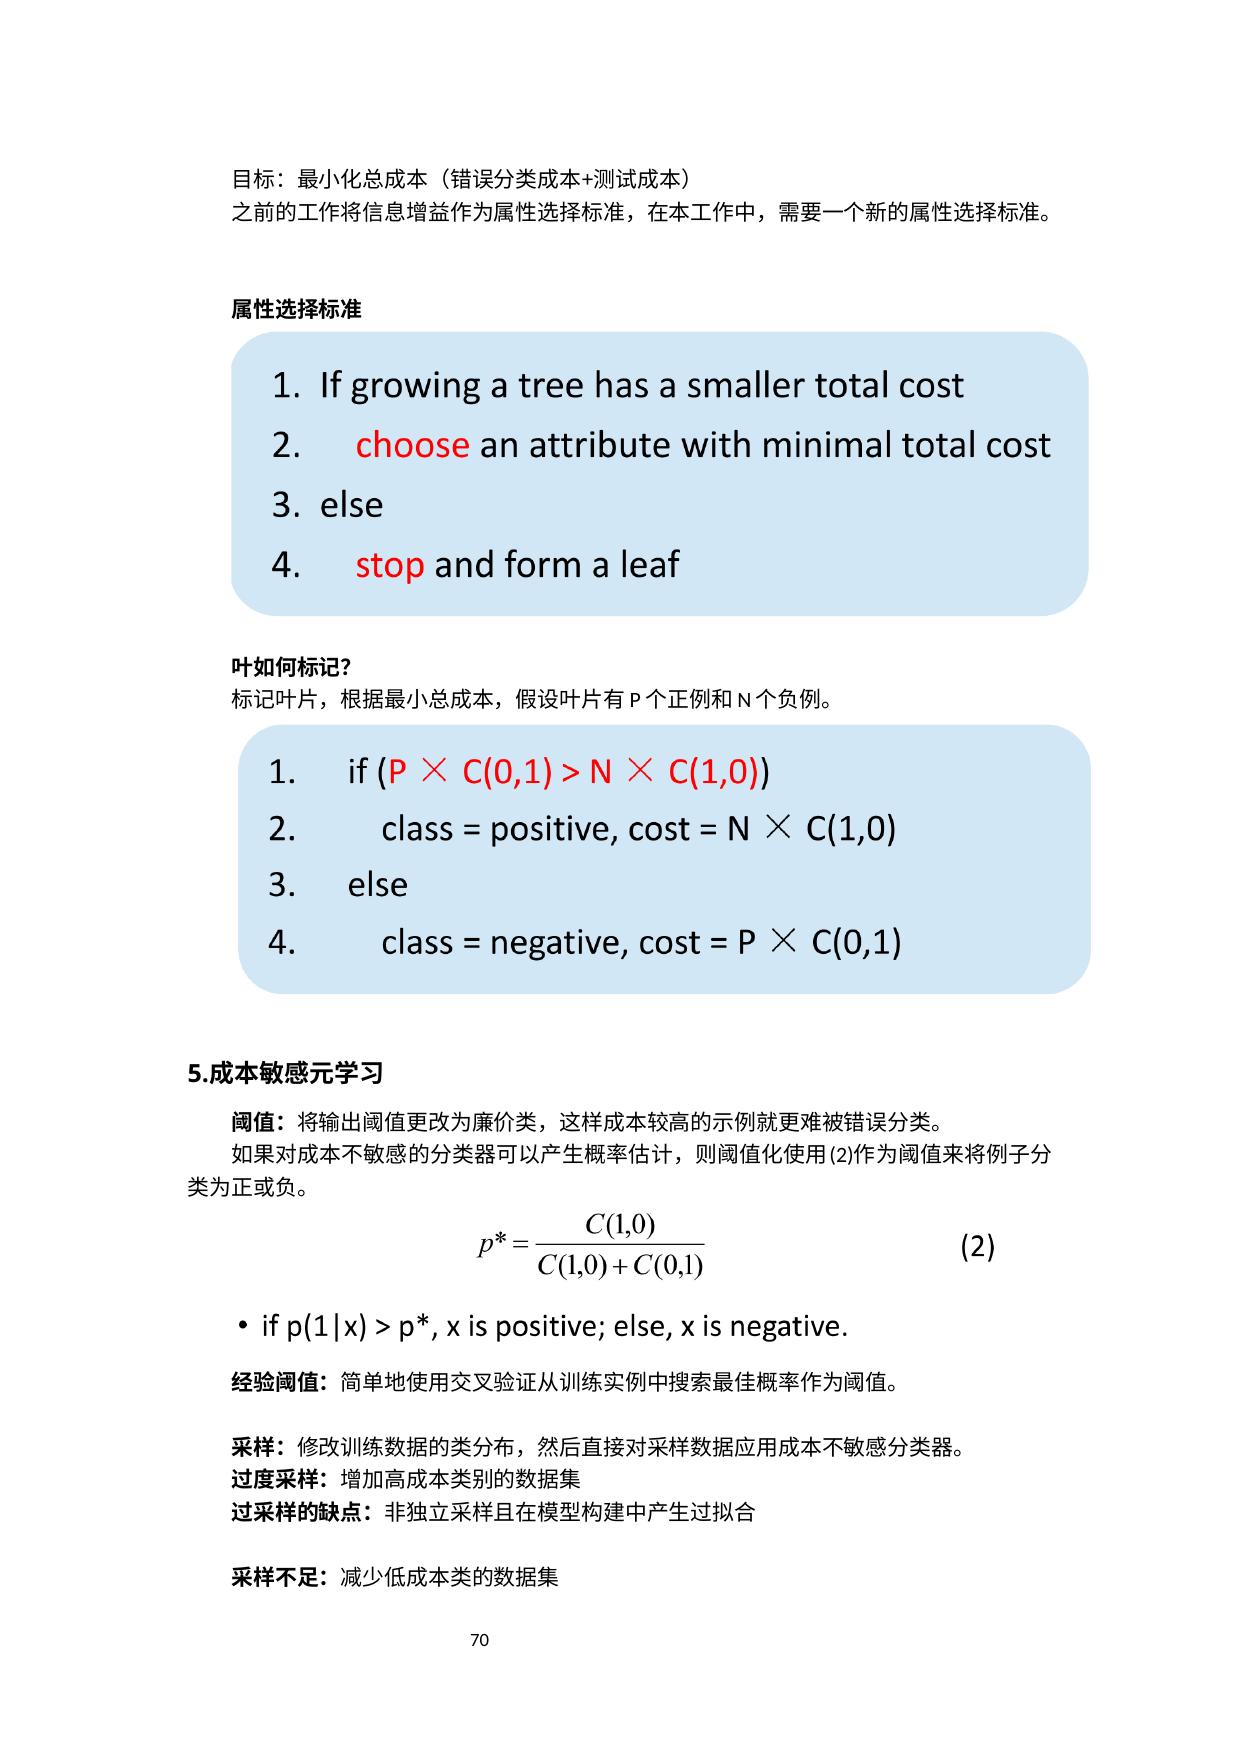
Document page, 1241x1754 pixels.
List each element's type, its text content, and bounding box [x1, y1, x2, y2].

text 标记叶片，根据最小总成本，假设叶片有P个正例和N个负例。 [187, 682, 1053, 714]
text 经验阈值：简单地使用交叉验证从训练实例中搜索最佳概率作为阈值。 [187, 1364, 1053, 1397]
text 目标：最小化总成本（错误分类成本+测试成本） [187, 162, 1053, 194]
text 之前的工作将信息增益作为属性选择标准，在本工作中，需要一个新的属性选择标准。 [187, 194, 1053, 227]
text 属性选择标准 [187, 292, 1053, 324]
text 叶如何标记？ [187, 649, 1053, 682]
text 过度采样：增加高成本类别的数据集 [187, 1462, 1053, 1494]
text 过采样的缺点：非独立采样且在模型构建中产生过拟合 [187, 1494, 1053, 1527]
text 5.成本敏感元学习 [187, 1039, 1053, 1104]
text 如果对成本不敏感的分类器可以产生概率估计，则阈值化使用(2)作为阈值来将例子分类为正或负。 [187, 1137, 1053, 1202]
picture [231, 324, 1097, 620]
text 采样：修改训练数据的类分布，然后直接对采样数据应用成本不敏感分类器。 [187, 1429, 1053, 1462]
text 阈值：将输出阈值更改为廉价类，这样成本较高的示例就更难被错误分类。 [187, 1104, 1053, 1137]
picture [231, 1202, 1097, 1351]
text 采样不足：减少低成本类的数据集 [187, 1559, 1053, 1592]
picture [231, 714, 1096, 1000]
